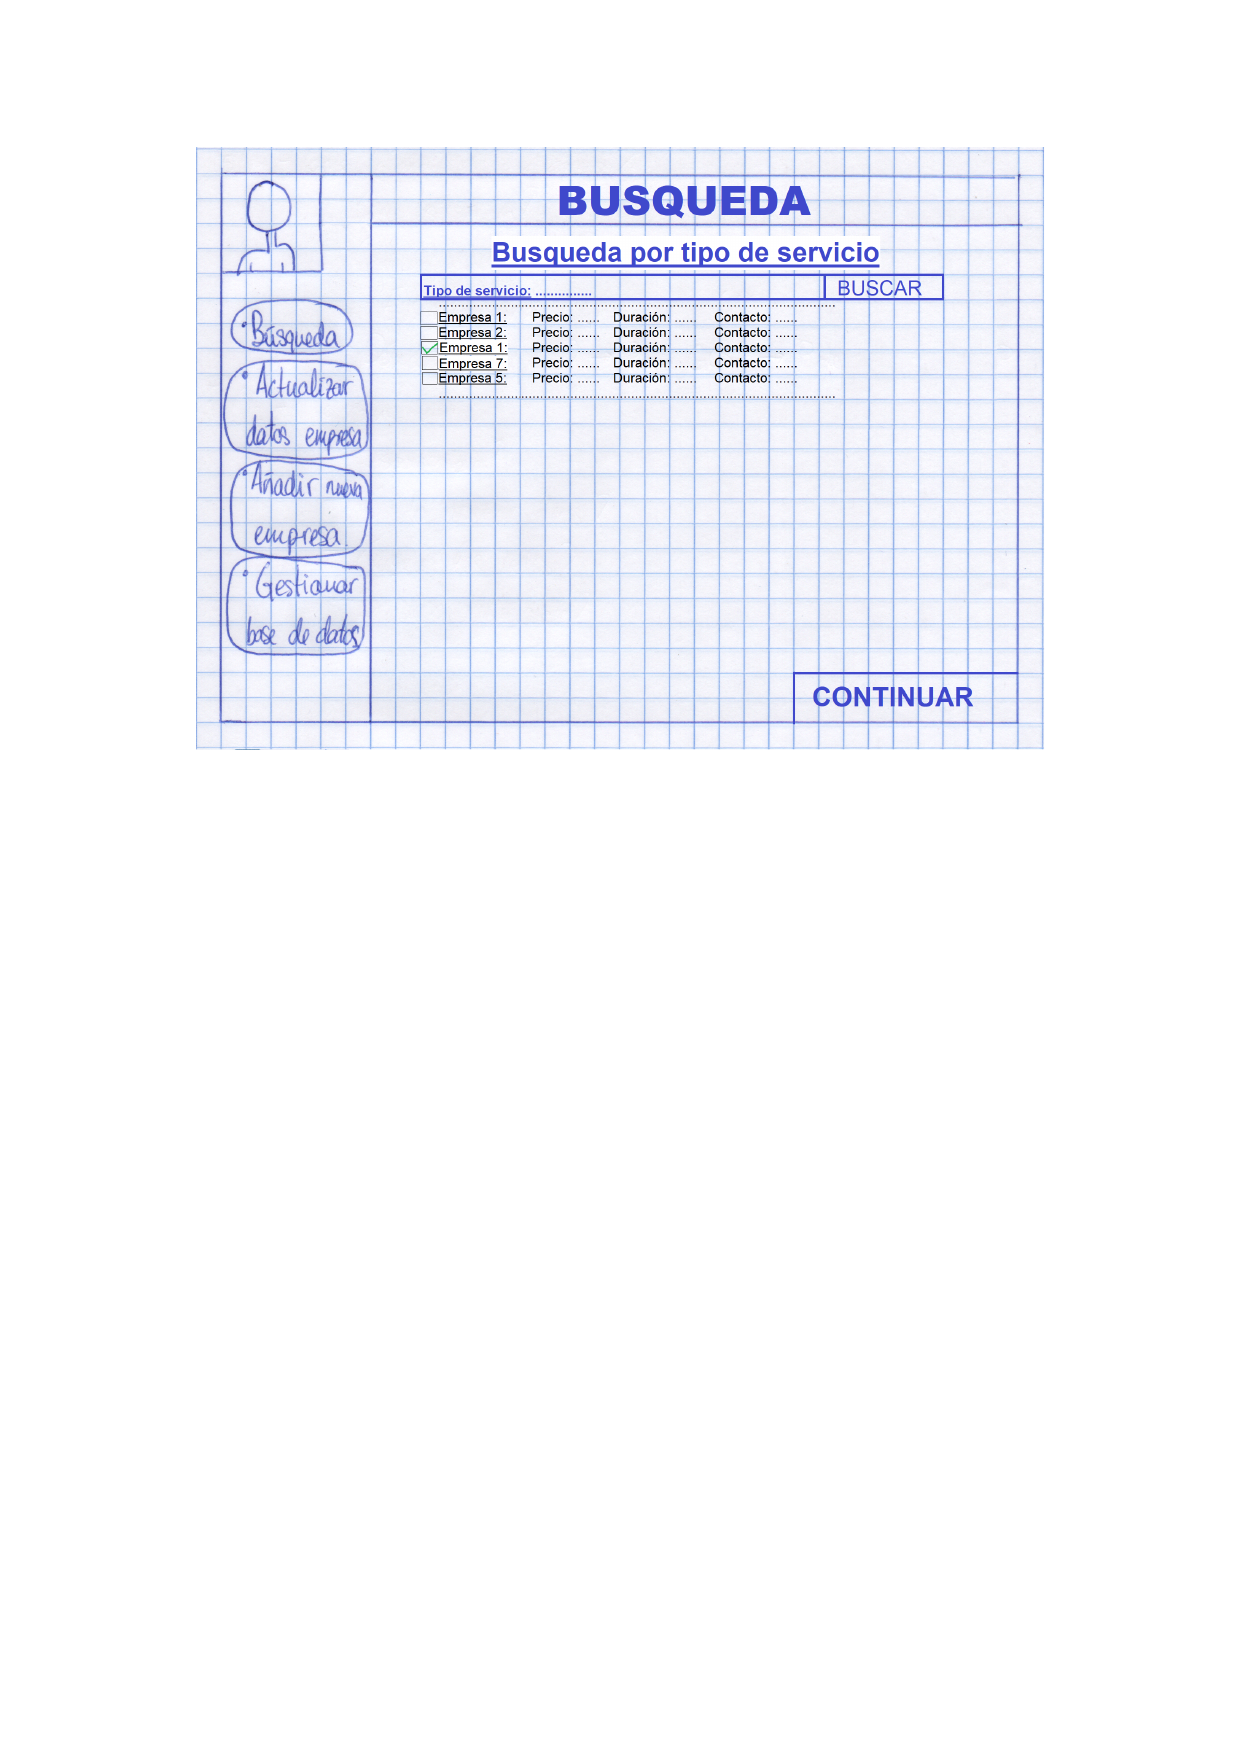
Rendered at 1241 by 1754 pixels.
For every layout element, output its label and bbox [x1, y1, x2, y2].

picture [196, 147, 1045, 750]
